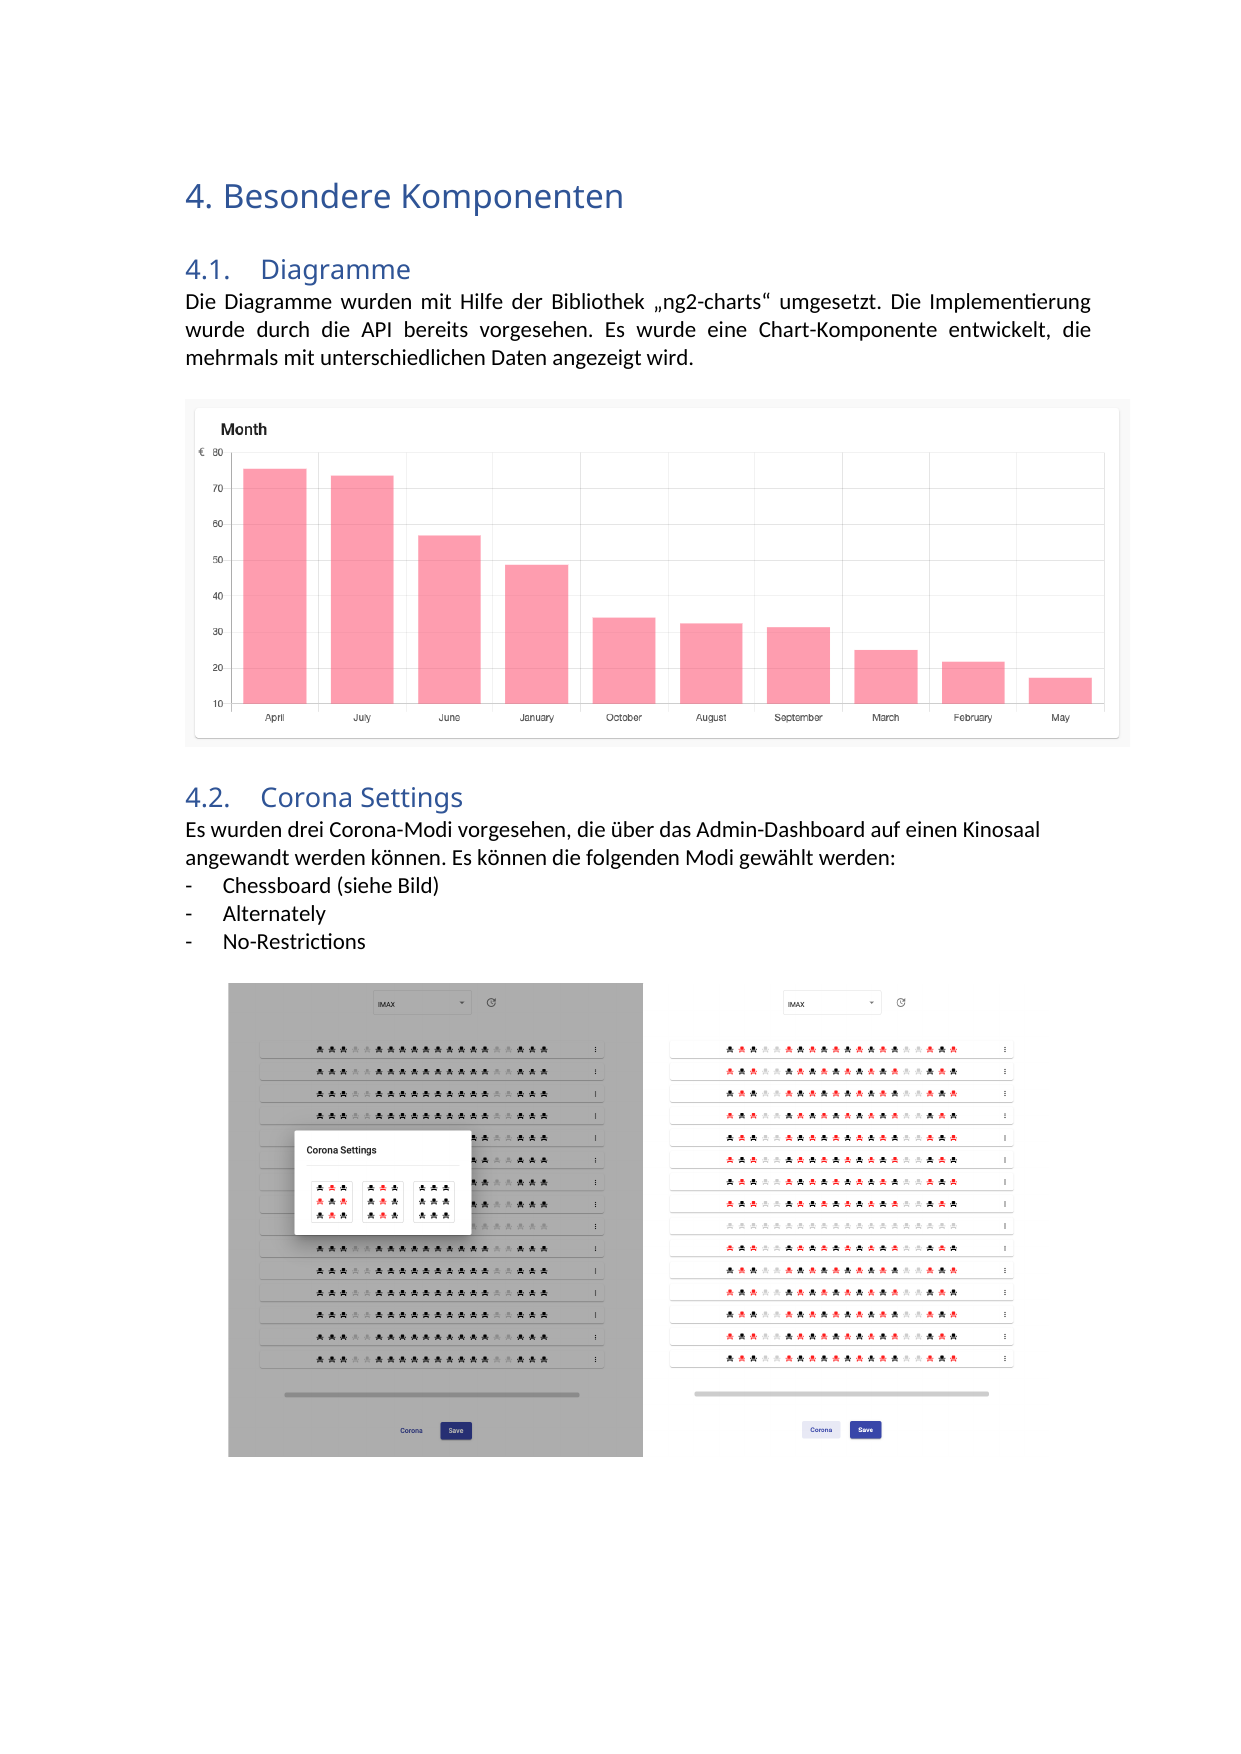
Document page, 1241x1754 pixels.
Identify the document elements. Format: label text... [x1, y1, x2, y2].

text Es wurden drei Corona-Modi vorgesehen, die über das Admin-Dashboard auf einen Kinosaal angewandt werden können. Es können die folgenden Modi gewählt werden: [185, 815, 1093, 871]
picture [185, 399, 1130, 747]
subtitle Besondere Komponenten [185, 173, 1093, 218]
text Die Diagramme wurden mit Hilfe der Bibliothek „ng2-charts“ umgesetzt. Die Implementierung wurde durch die API bereits vorgesehen. Es wurde eine Chart-Komponente entwickelt, die mehrmals mit unterschiedlichen Daten angezeigt wird. [185, 287, 1093, 371]
list Chessboard (siehe Bild) [185, 871, 1093, 899]
subtitle Diagramme [185, 250, 1093, 287]
subtitle Corona Settings [185, 778, 1093, 815]
list No-Restrictions [185, 927, 1093, 956]
picture [228, 983, 1050, 1457]
list Alternately [185, 899, 1093, 927]
